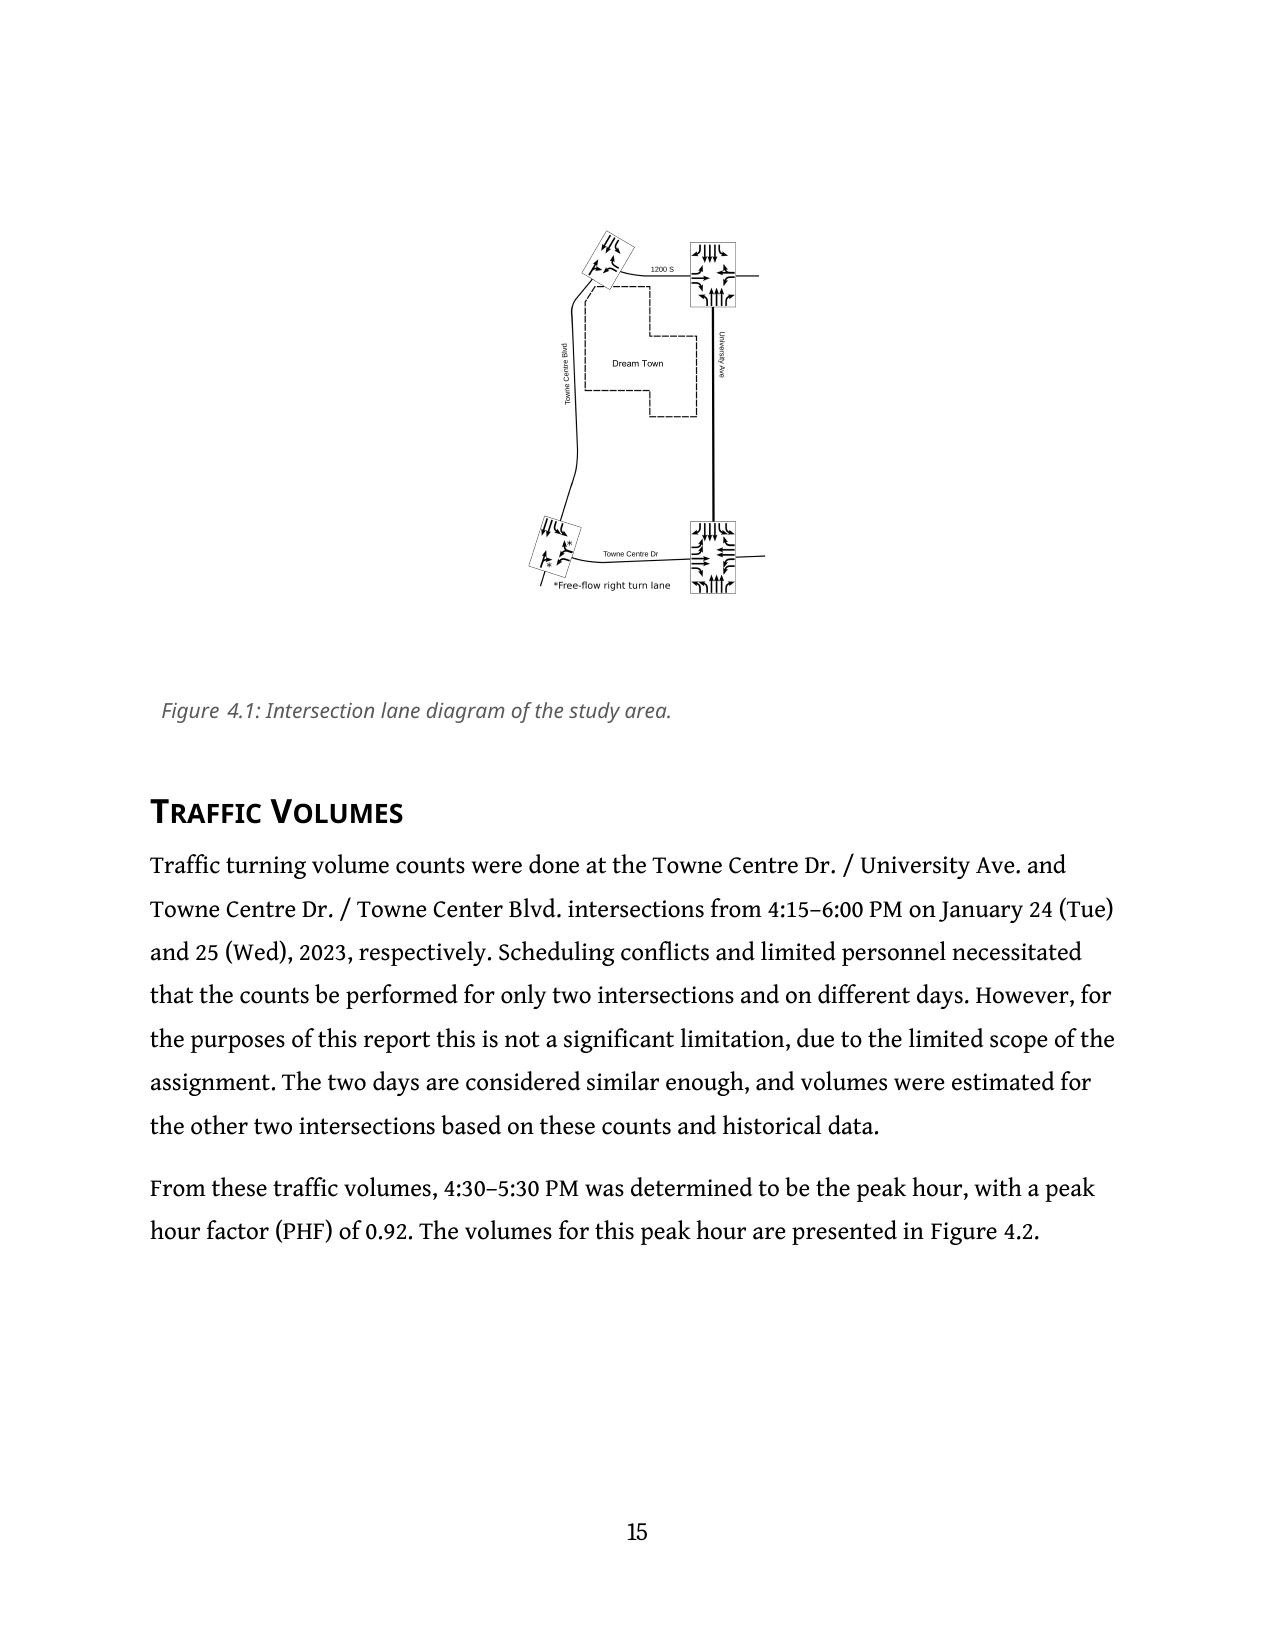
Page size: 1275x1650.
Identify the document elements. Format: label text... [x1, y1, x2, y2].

text Traffic turning volume counts were done at the Towne Centre Dr. / University Ave. and Towne Centre Dr. / Towne Center Blvd. intersections from 4:15–6:00 PM on January 24 (Tue) and 25 (Wed), 2023, respectively. Scheduling conflicts and limited personnel necessitated that the counts be performed for only two intersections and on different days. However, for the purposes of this report this is not a significant limitation, due to the limited scope of the assignment. The two days are considered similar enough, and volumes were estimated for the other two intersections based on these counts and historical data. [150, 852, 1125, 1141]
table_header Figure 4.1: Intersection lane diagram of the study area. [150, 150, 1125, 762]
text From these traffic volumes, 4:30–5:30 PM was determined to be the peak hour, with a peak hour factor (PHF) of 0.92. The volumes for this peak hour are presented in Figure 4.2. [150, 1174, 1125, 1247]
subtitle Traffic Volumes [150, 787, 1125, 833]
picture [374, 150, 901, 676]
